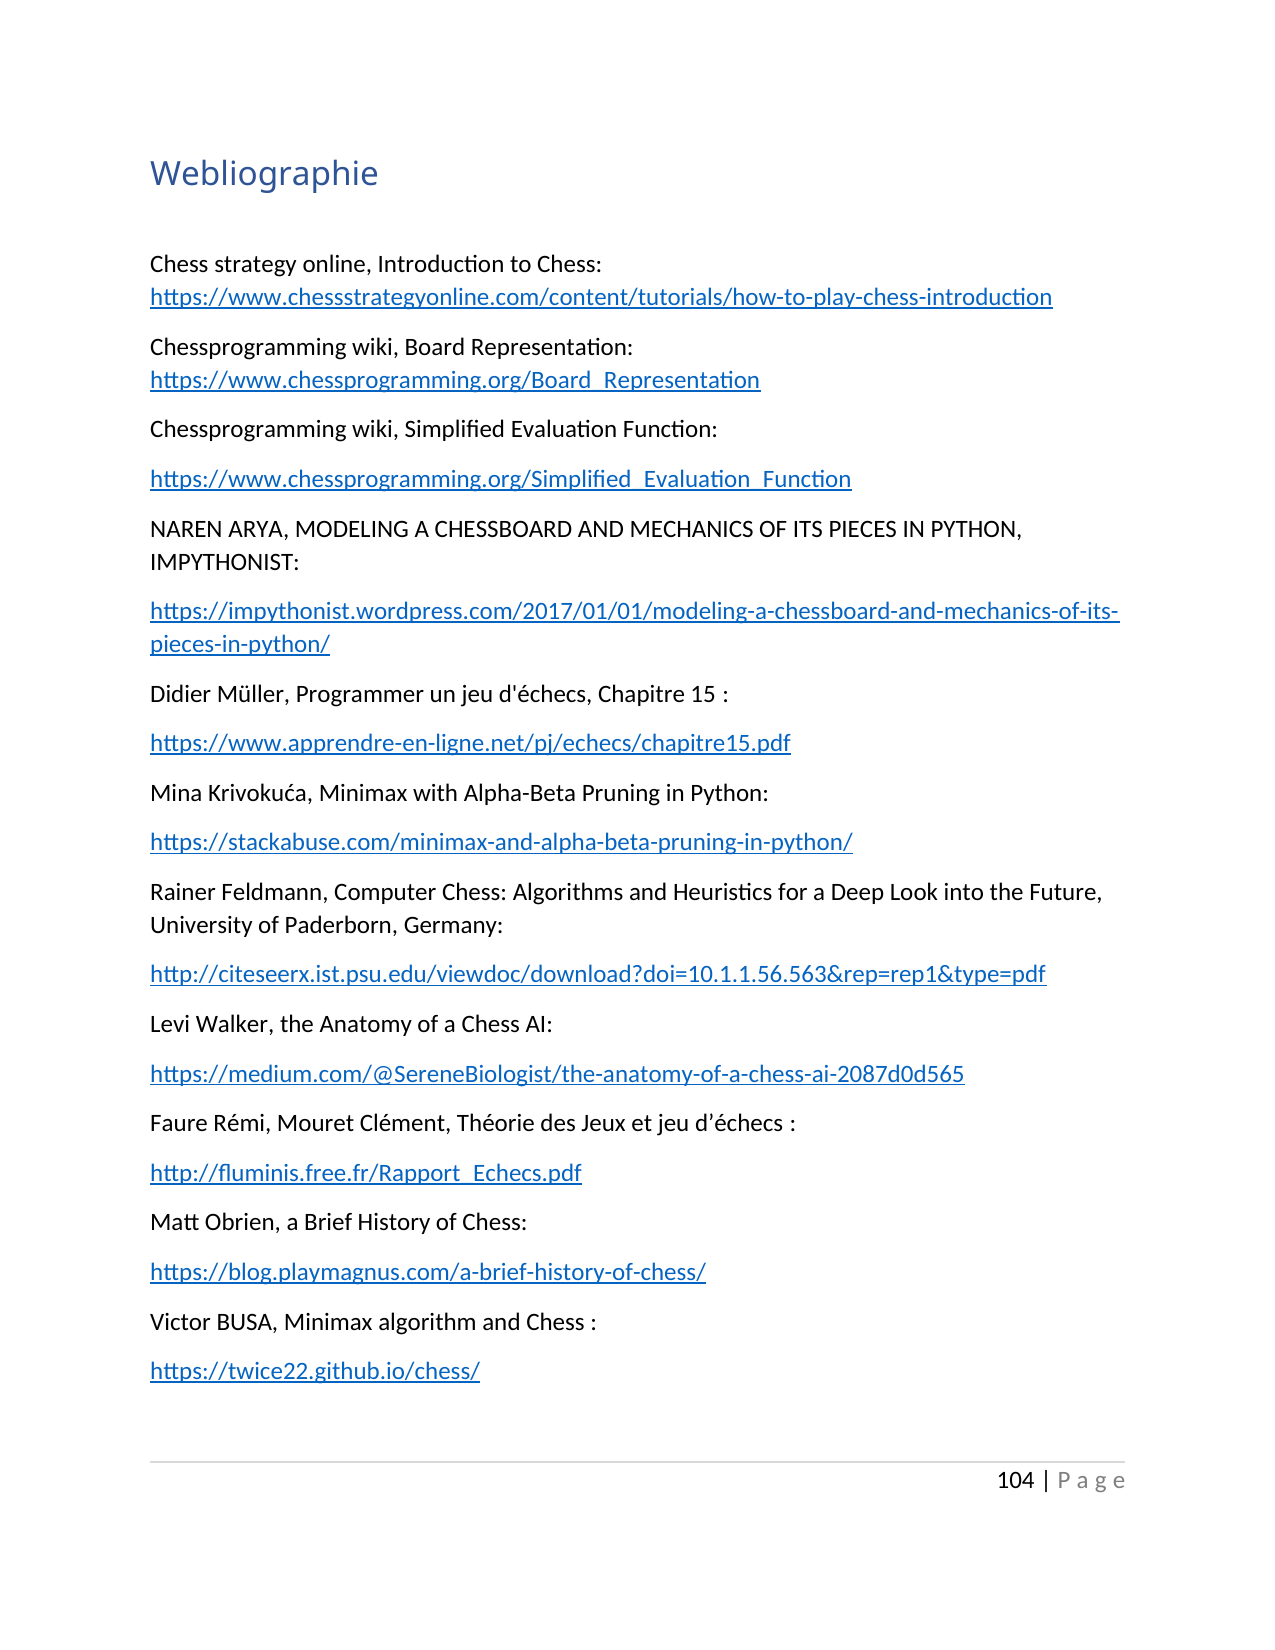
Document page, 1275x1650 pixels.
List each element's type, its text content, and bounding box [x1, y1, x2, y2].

text https://www.chessprogramming.org/Simplified_Evaluation_Function [150, 463, 1125, 494]
text Levi Walker, the Anatomy of a Chess AI: [150, 1008, 1125, 1039]
text https://impythonist.wordpress.com/2017/01/01/modeling-a-chessboard-and-mechanics-of-its-pieces-in-python/ [150, 595, 1125, 659]
text https://twice22.github.io/chess/ [150, 1355, 1125, 1386]
subtitle Webliographie [150, 150, 1125, 195]
text https://www.apprendre-en-ligne.net/pj/echecs/chapitre15.pdf [150, 727, 1125, 758]
text Victor BUSA, Minimax algorithm and Chess : [150, 1306, 1125, 1336]
text Faure Rémi, Mouret Clément, Théorie des Jeux et jeu d’échecs : [150, 1107, 1125, 1138]
text https://stackabuse.com/minimax-and-alpha-beta-pruning-in-python/ [150, 826, 1125, 857]
text Chess strategy online, Introduction to Chess: https://www.chessstrategyonline.com/content/tutorials/how-to-play-chess-introduction [150, 248, 1125, 312]
text Mina Krivokuća, Minimax with Alpha-Beta Pruning in Python: [150, 777, 1125, 807]
text http://citeseerx.ist.psu.edu/viewdoc/download?doi=10.1.1.56.563&rep=rep1&type=pdf [150, 958, 1125, 989]
text Rainer Feldmann, Computer Chess: Algorithms and Heuristics for a Deep Look into the Future, University of Paderborn, Germany: [150, 876, 1125, 939]
text Chessprogramming wiki, Simplified Evaluation Function: [150, 413, 1125, 444]
text NAREN ARYA, MODELING A CHESSBOARD AND MECHANICS OF ITS PIECES IN PYTHON, IMPYTHONIST: [150, 513, 1125, 576]
text Matt Obrien, a Brief History of Chess: [150, 1206, 1125, 1237]
text http://fluminis.free.fr/Rapport_Echecs.pdf [150, 1157, 1125, 1187]
text Chessprogramming wiki, Board Representation: https://www.chessprogramming.org/Board_Representation [150, 331, 1125, 394]
text Didier Müller, Programmer un jeu d'échecs, Chapitre 15 : [150, 678, 1125, 708]
text https://blog.playmagnus.com/a-brief-history-of-chess/ [150, 1256, 1125, 1287]
text https://medium.com/@SereneBiologist/the-anatomy-of-a-chess-ai-2087d0d565 [150, 1058, 1125, 1088]
